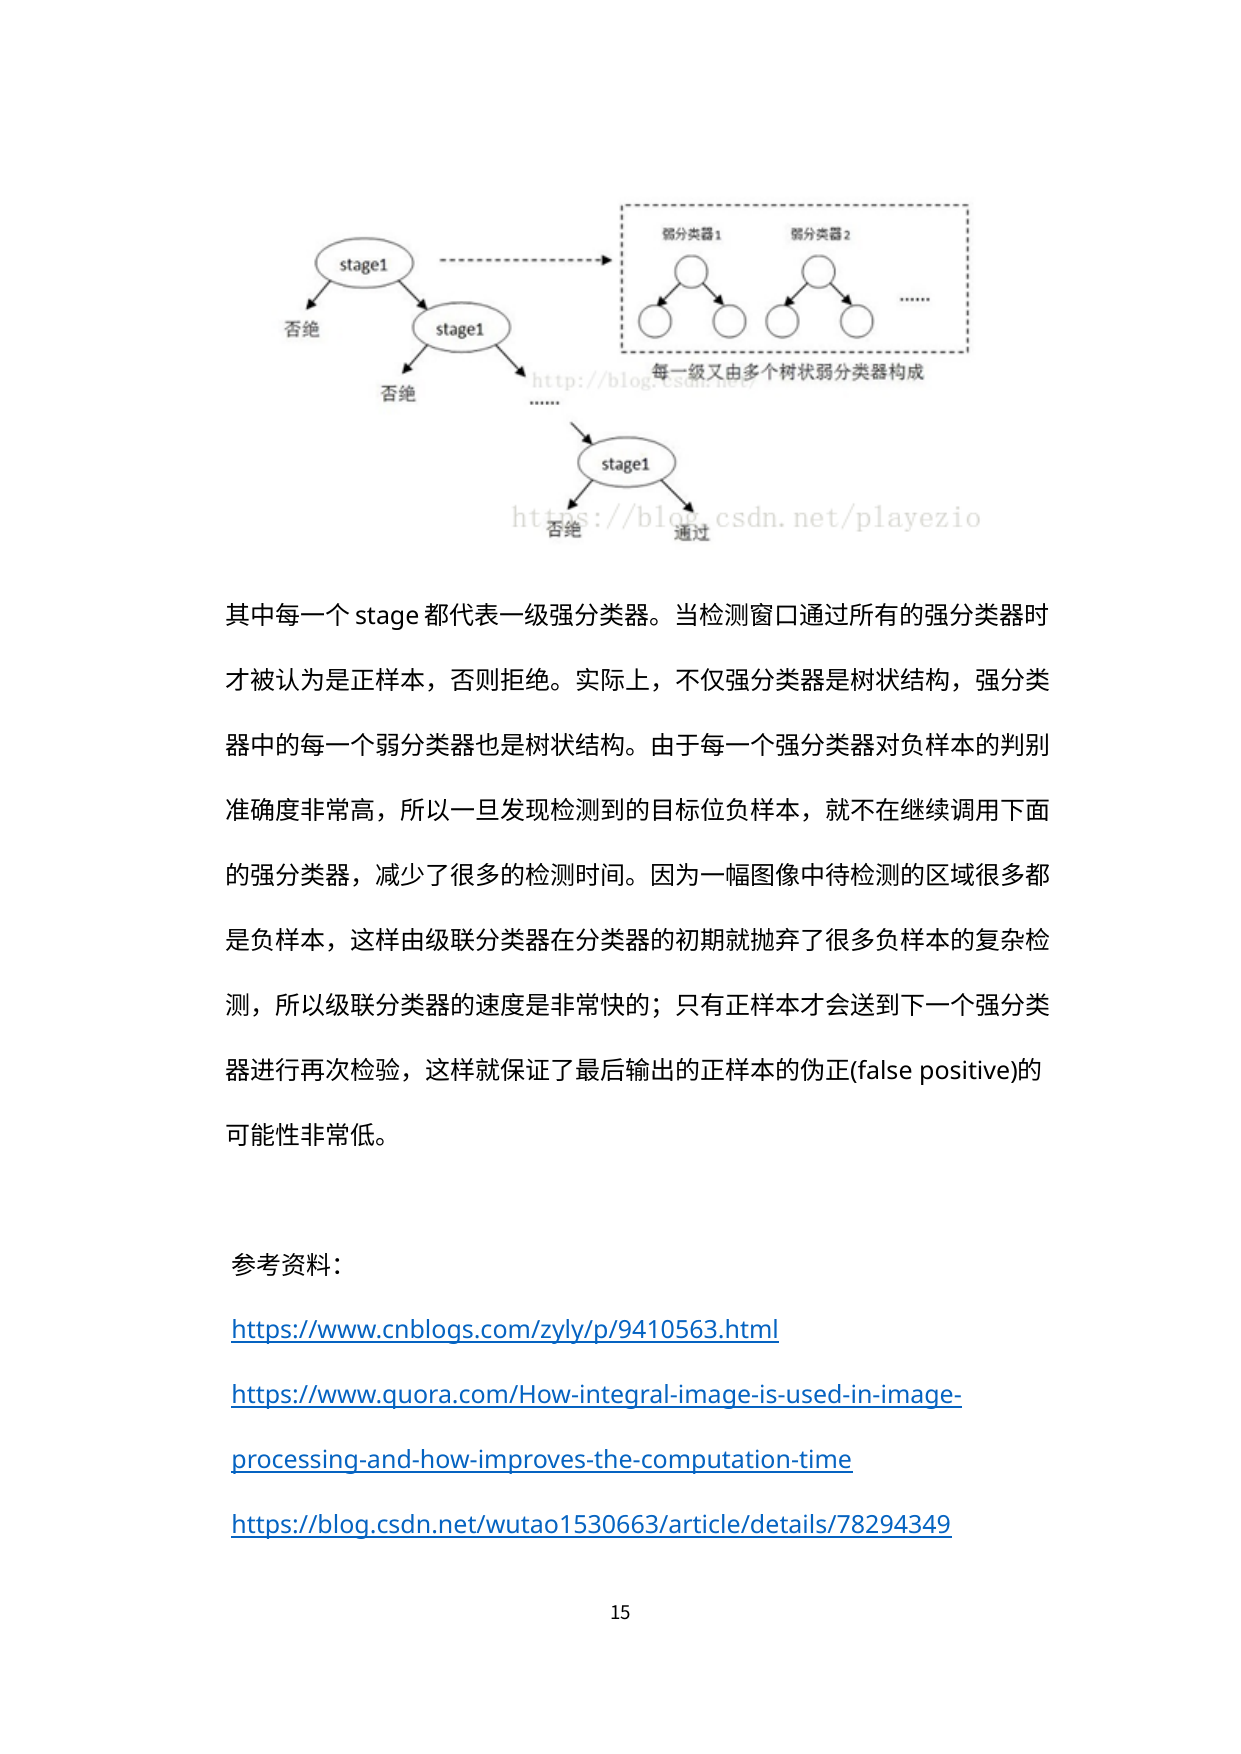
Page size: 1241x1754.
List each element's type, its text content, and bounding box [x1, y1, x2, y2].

text https://www.cnblogs.com/zyly/p/9410563.html [231, 1296, 1053, 1361]
list 参考资料： [231, 1231, 1053, 1296]
text 其中每一个stage都代表一级强分类器。当检测窗口通过所有的强分类器时才被认为是正样本，否则拒绝。实际上，不仅强分类器是树状结构，强分类器中的每一个弱分类器也是树状结构。由于每一个强分类器对负样本的判别准确度非常高，所以一旦发现检测到的目标位负样本，就不在继续调用下面的强分类器，减少了很多的检测时间。因为一幅图像中待检测的区域很多都是负样本，这样由级联分类器在分类器的初期就抛弃了很多负样本的复杂检测，所以级联分类器的速度是非常快的；只有正样本才会送到下一个强分类器进行再次检验，这样就保证了最后输出的正样本的伪正(false positive)的可能性非常低。 [225, 581, 1053, 1166]
picture [224, 170, 1069, 571]
text https://www.quora.com/How-integral-image-is-used-in-image-processing-and-how-improves-the-computation-time [231, 1361, 1053, 1491]
text https://blog.csdn.net/wutao1530663/article/details/78294349 [231, 1491, 1053, 1556]
